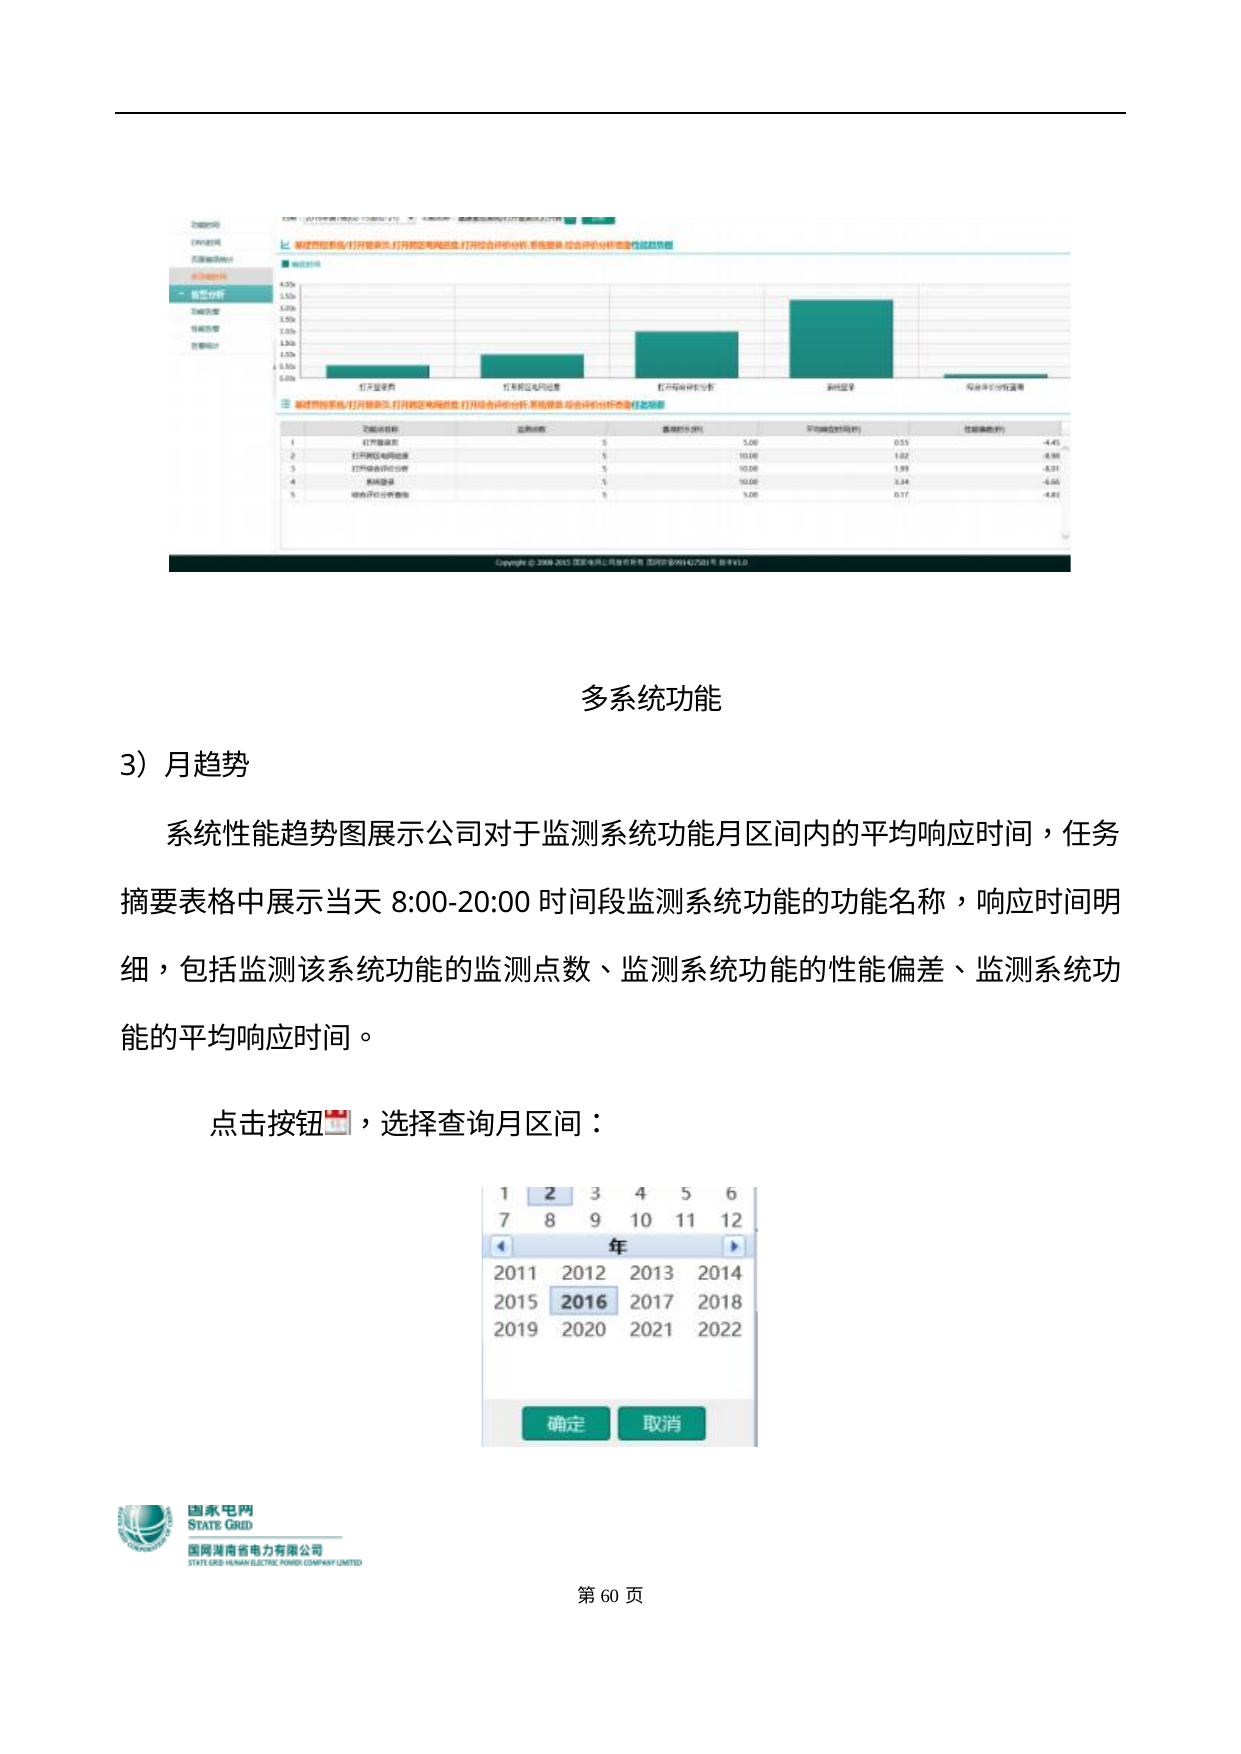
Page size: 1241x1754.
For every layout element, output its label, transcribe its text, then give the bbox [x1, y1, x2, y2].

text 点击按钮，选择查询月区间： [209, 1106, 1125, 1141]
picture [169, 217, 1071, 572]
text 多系统功能 [580, 680, 1125, 716]
picture [117, 1505, 362, 1566]
text 3）月趋势 [119, 747, 1125, 783]
picture [324, 1110, 352, 1135]
picture [481, 1187, 758, 1447]
text 系统性能趋势图展示公司对于监测系统功能月区间内的平均响应时间，任务摘要表格中展示当天 8:00-20:00 时间段监测系统功能的功能名称，响应时间明细，包括监测该系统功能的监测点数、监测系统功能的性能偏差、监测系统功能的平均响应时间。 [120, 814, 1122, 1057]
